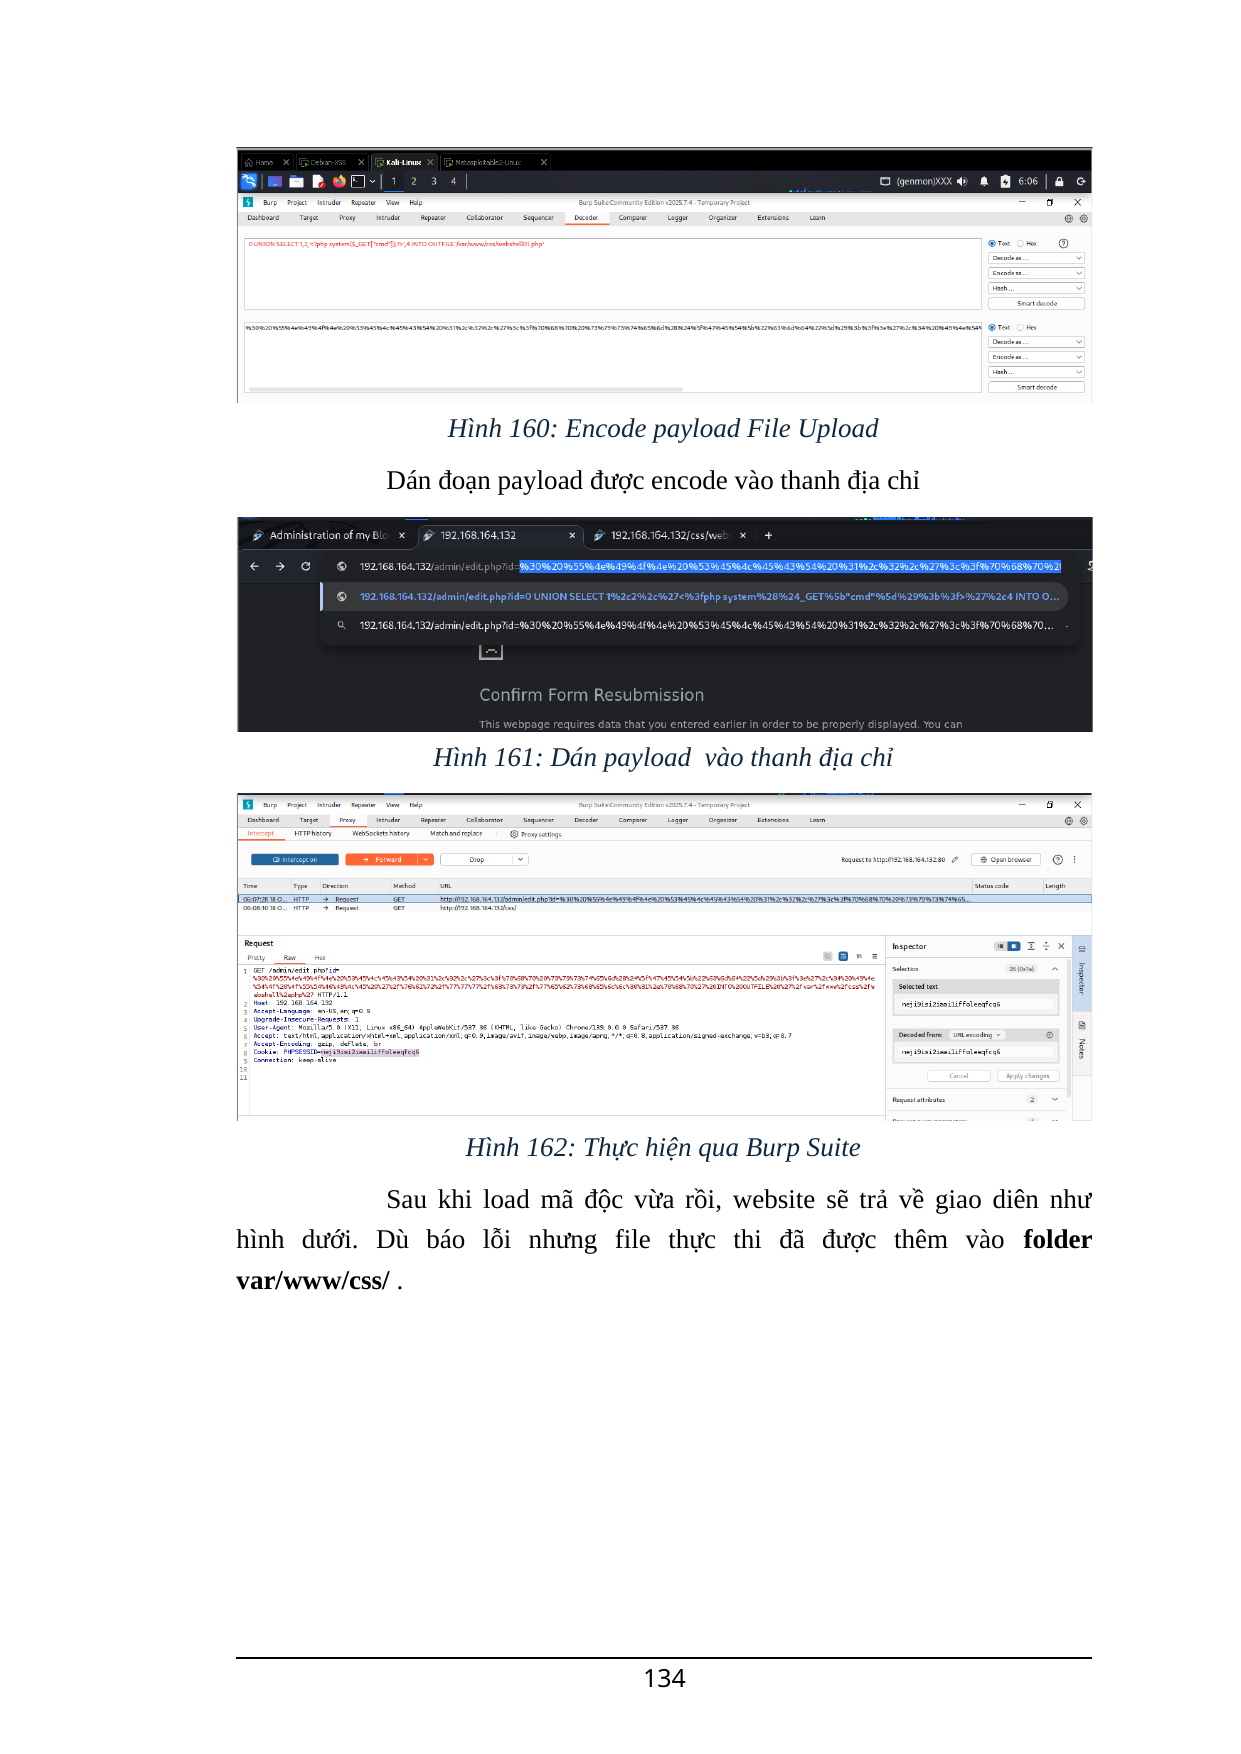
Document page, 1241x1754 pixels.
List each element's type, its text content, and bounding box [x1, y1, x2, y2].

picture [236, 147, 1093, 403]
text Dán đoạn payload được encode vào thanh địa chỉ [236, 464, 1092, 496]
picture [236, 793, 1093, 1121]
picture [236, 517, 1093, 732]
text Sau khi load mã độc vừa rồi, website sẽ trả về giao diên như hình dưới. Dù báo lỗi nhưng file thực thi đã được thêm vào folder var/www/css/ . [236, 1183, 1092, 1295]
